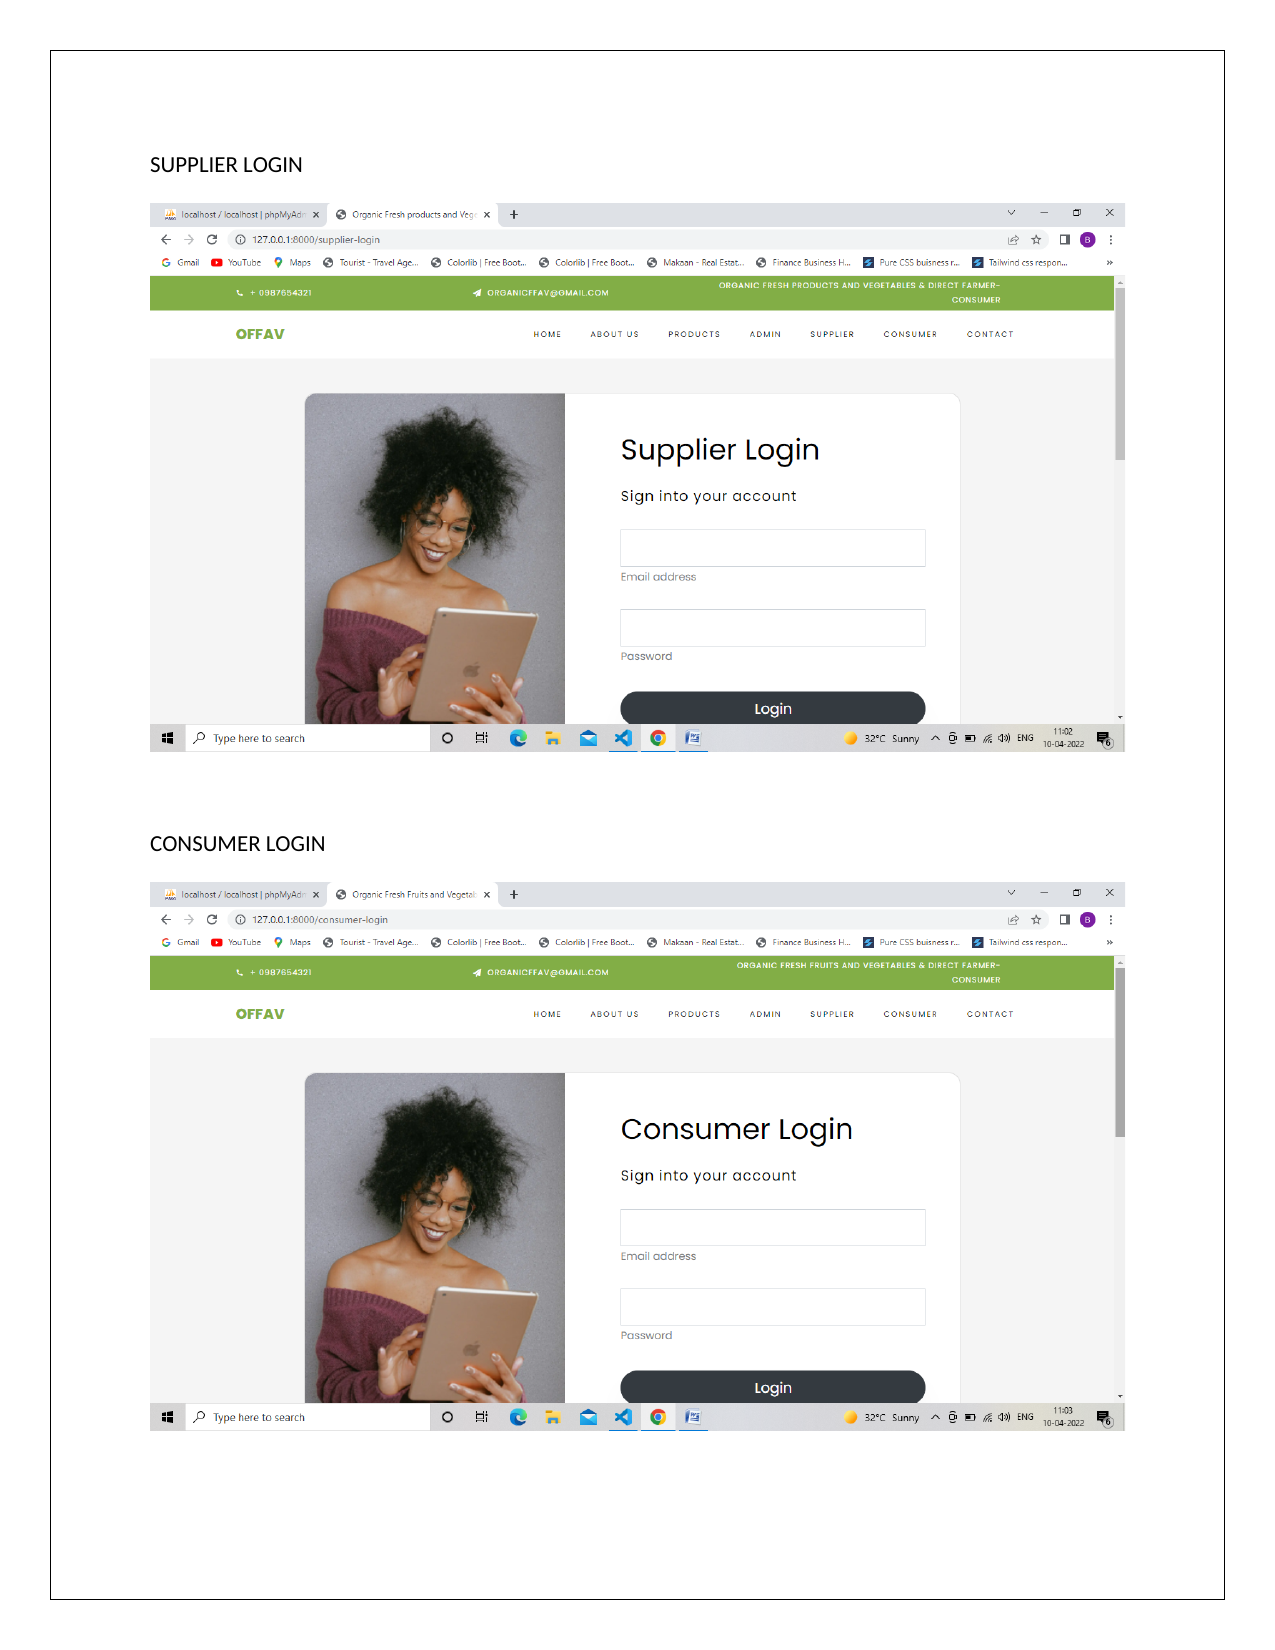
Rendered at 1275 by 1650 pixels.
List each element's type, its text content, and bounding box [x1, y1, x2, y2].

picture [150, 203, 1125, 752]
text CONSUMER LOGIN [150, 829, 1125, 857]
picture [150, 882, 1125, 1431]
text SUPPLIER LOGIN [150, 150, 1125, 178]
